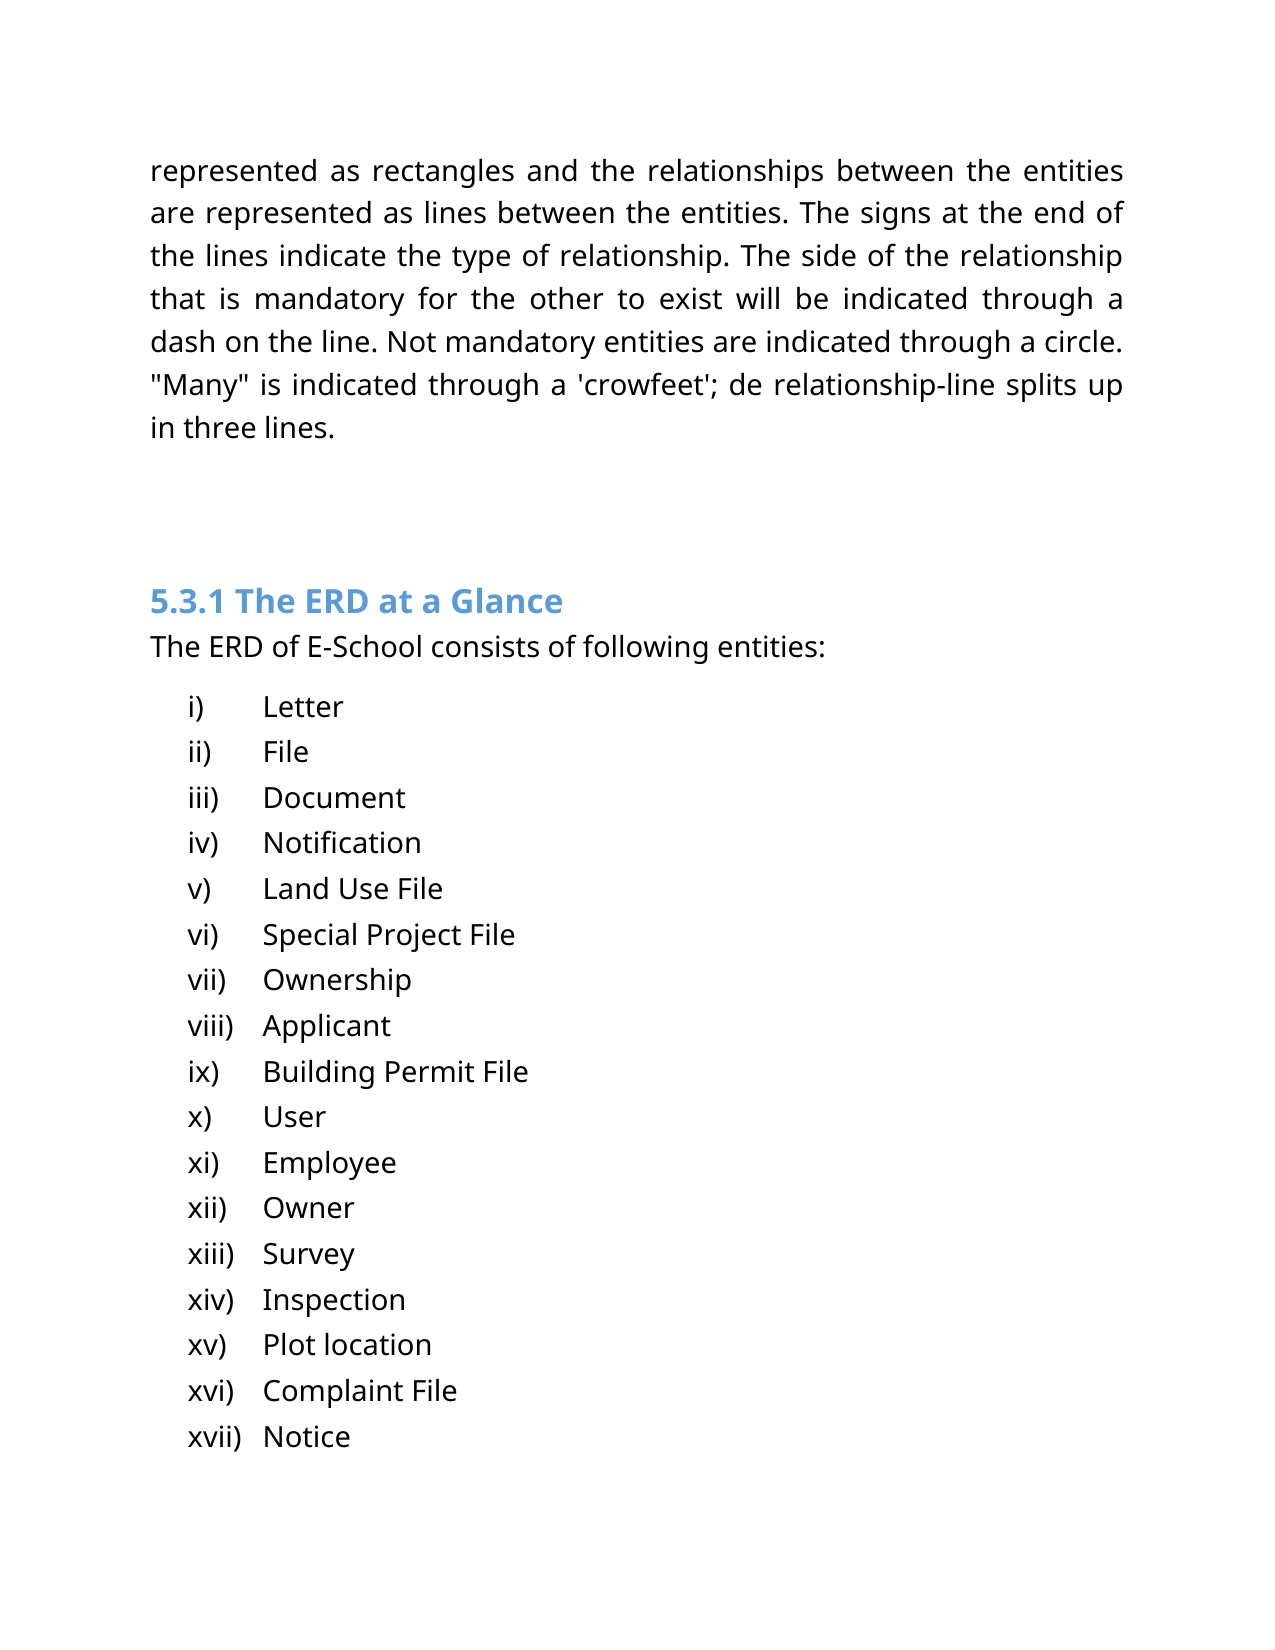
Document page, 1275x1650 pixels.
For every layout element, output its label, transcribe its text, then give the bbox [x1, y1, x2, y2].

text The ERD of E-School consists of following entities: [150, 626, 1125, 666]
list Land Use File [187, 868, 1125, 908]
list Special Project File [187, 914, 1125, 954]
list Notice [187, 1416, 1125, 1456]
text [150, 150, 1125, 447]
list Notification [187, 823, 1125, 862]
list Document [187, 777, 1125, 817]
list Owner [187, 1188, 1125, 1227]
list File [187, 731, 1125, 771]
subtitle 5.3.1 The ERD at a Glance [150, 577, 1125, 623]
list User [187, 1096, 1125, 1136]
list Inspection [187, 1279, 1125, 1319]
list Complaint File [187, 1370, 1125, 1410]
list Plot location [187, 1324, 1125, 1364]
list Applicant [187, 1005, 1125, 1045]
list Survey [187, 1233, 1125, 1273]
list Letter [187, 686, 1125, 726]
list Employee [187, 1142, 1125, 1182]
list Ownership [187, 959, 1125, 999]
list Building Permit File [187, 1051, 1125, 1091]
